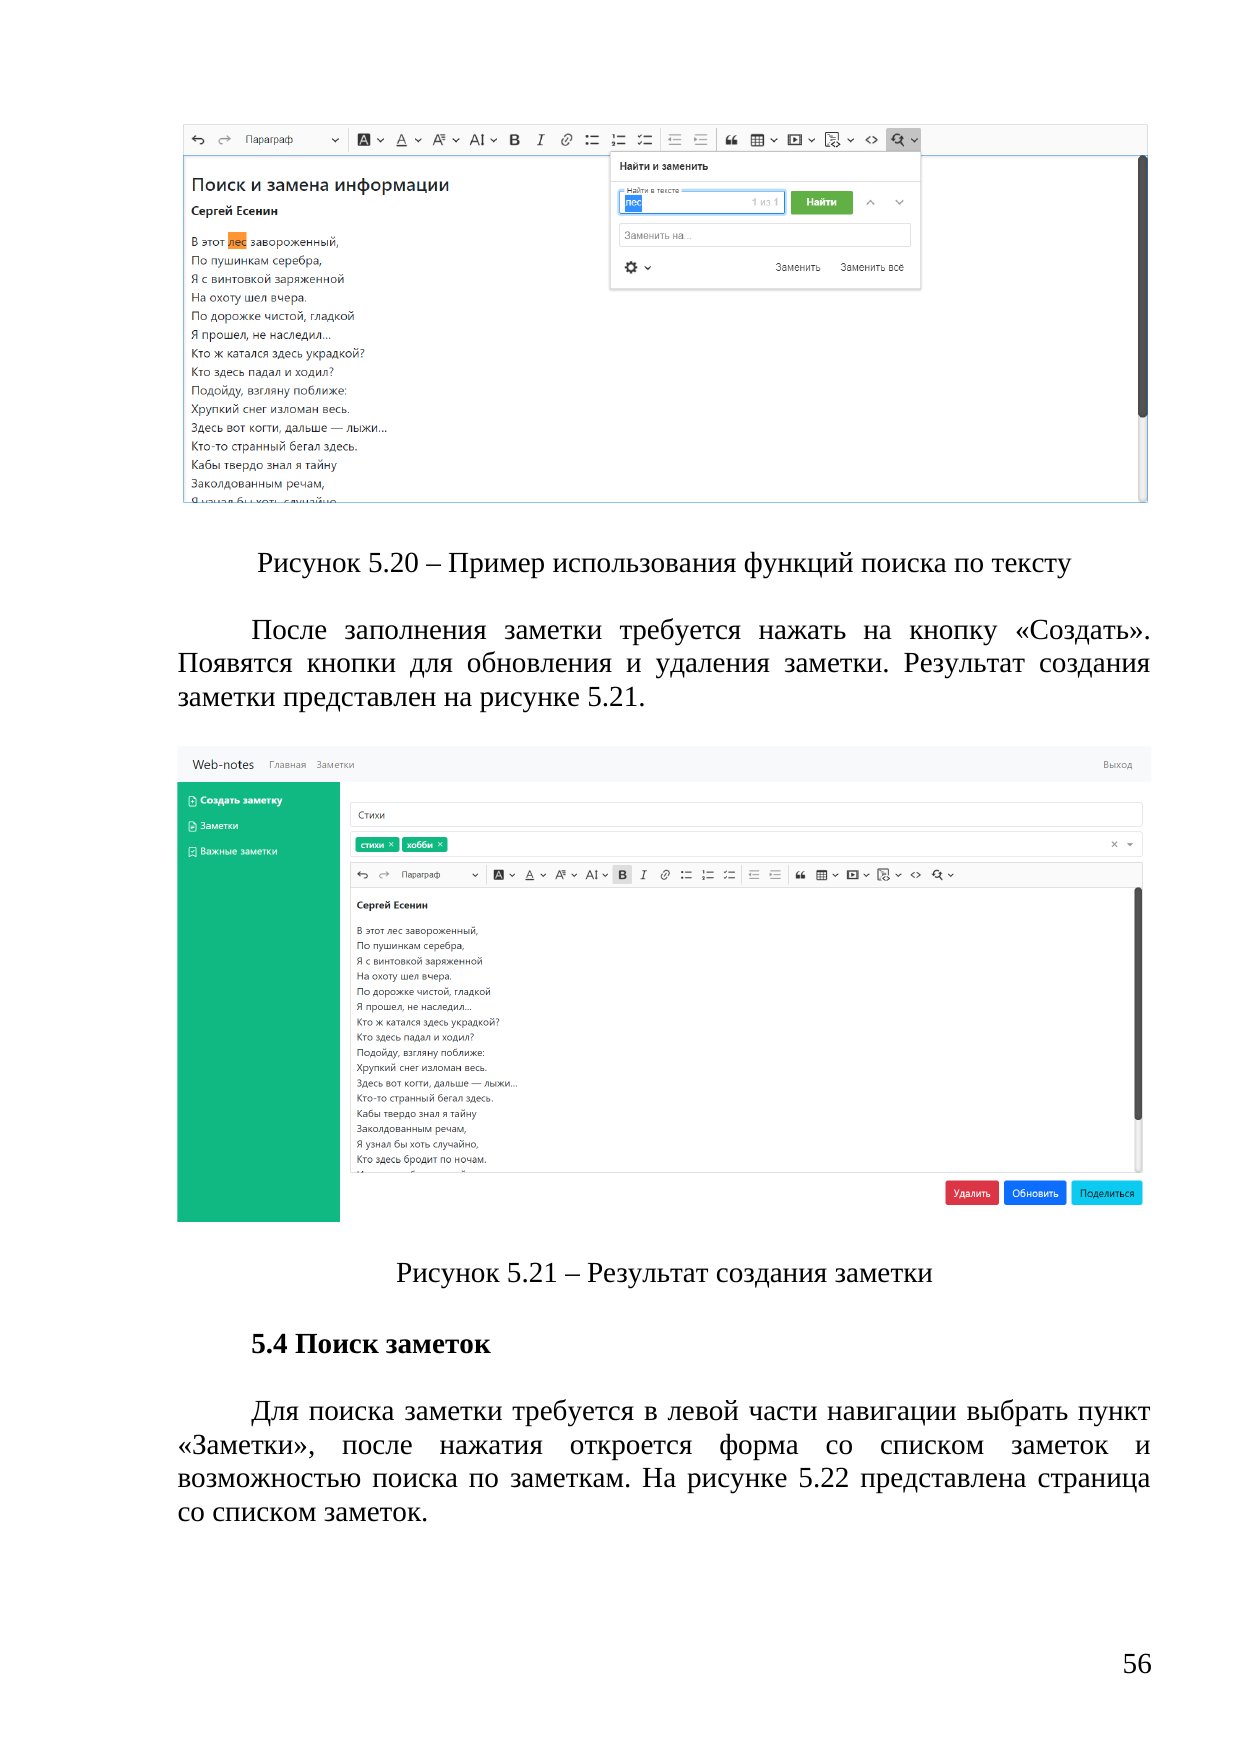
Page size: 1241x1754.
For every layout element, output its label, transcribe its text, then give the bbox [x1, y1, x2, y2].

text Для поиска заметки требуется в левой части навигации выбрать пункт «Заметки», после нажатия откроется форма со списком заметок и возможностью поиска по заметкам. На рисунке 5.22 представлена страница со списком заметок. [177, 1393, 1152, 1527]
picture [177, 746, 1152, 1222]
subtitle 5.4 Поиск заметок [177, 1326, 1152, 1360]
picture [177, 118, 1152, 512]
text Рисунок 5.21 – Результат создания заметки [177, 1255, 1152, 1288]
text После заполнения заметки требуется нажать на кнопку «Создать». Появятся кнопки для обновления и удаления заметки. Результат создания заметки представлен на рисунке 5.21. [177, 612, 1152, 713]
text Рисунок 5.20 – Пример использования функций поиска по тексту [177, 545, 1152, 578]
